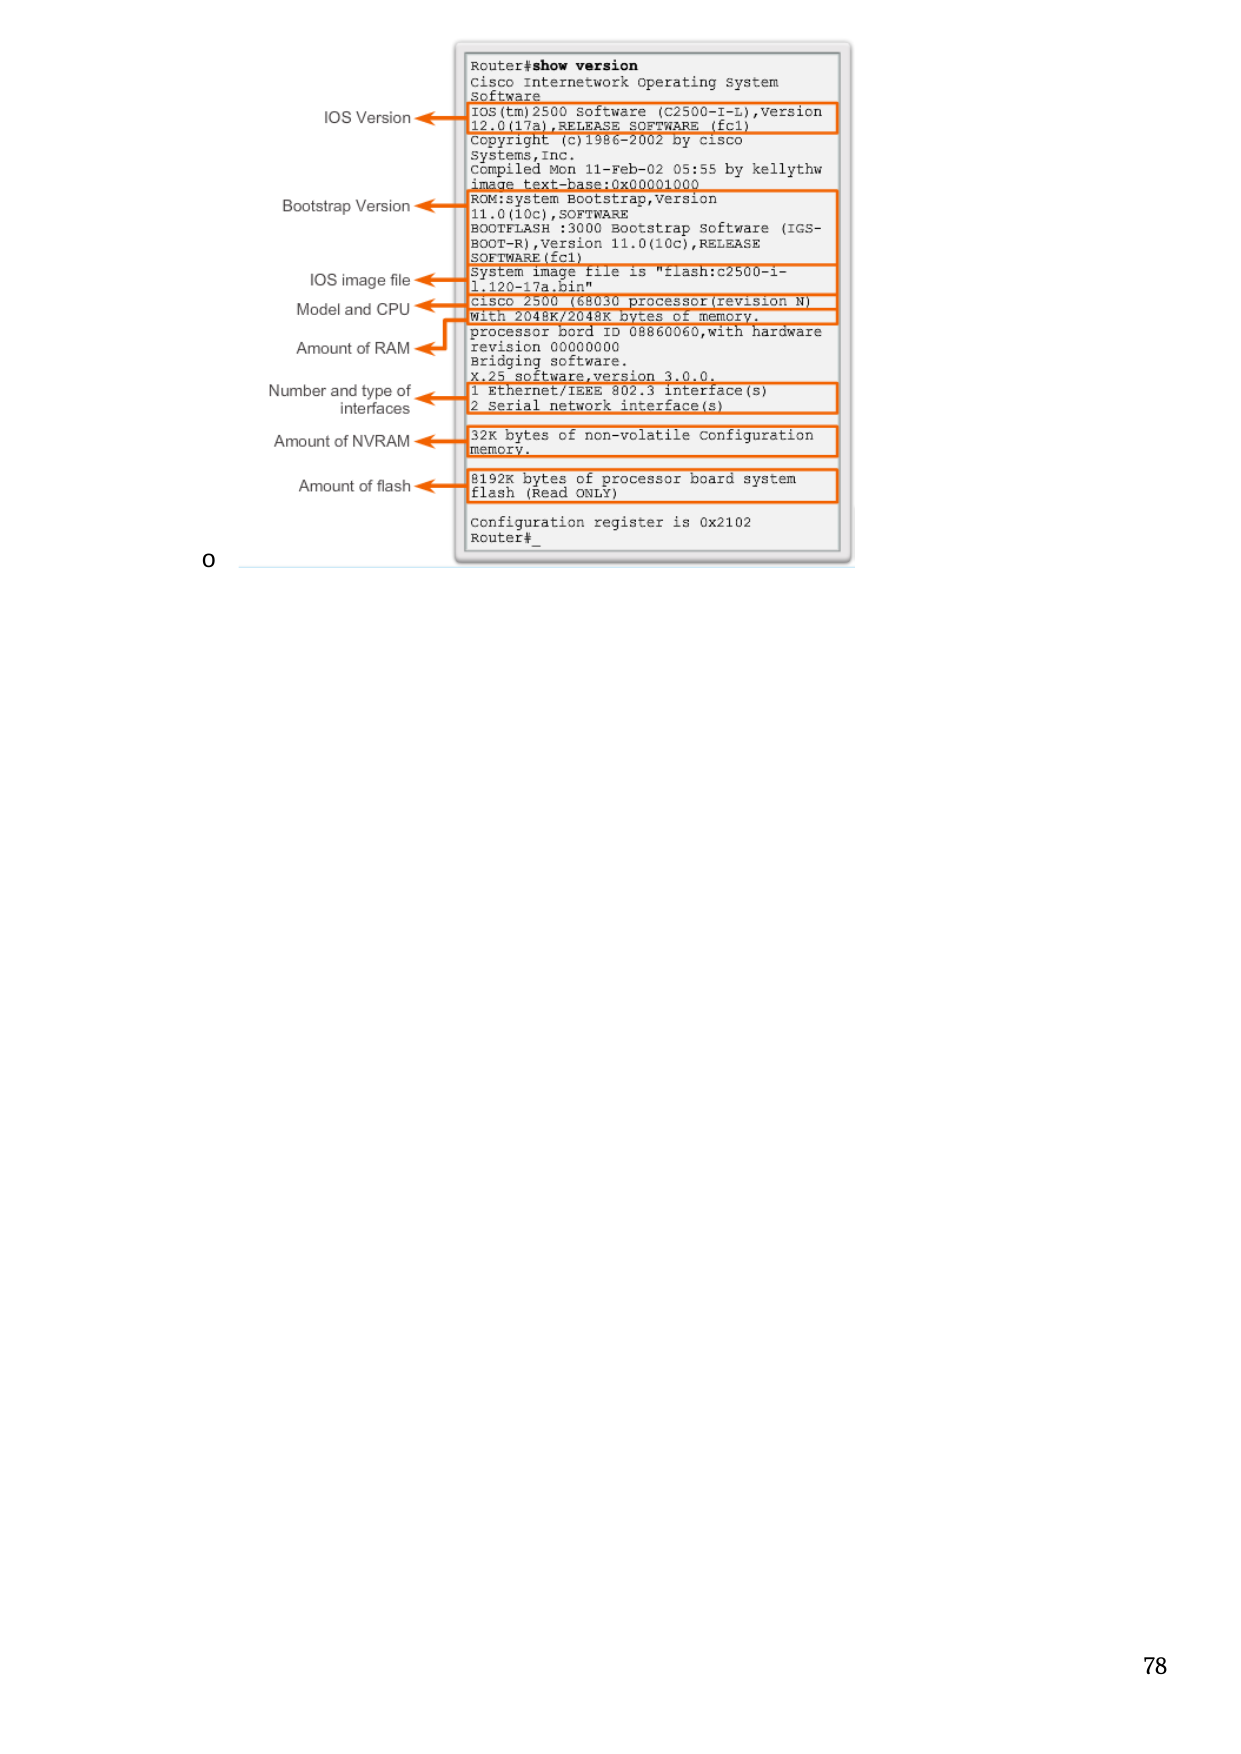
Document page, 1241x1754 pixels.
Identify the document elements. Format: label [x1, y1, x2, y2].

picture [238, 29, 855, 568]
